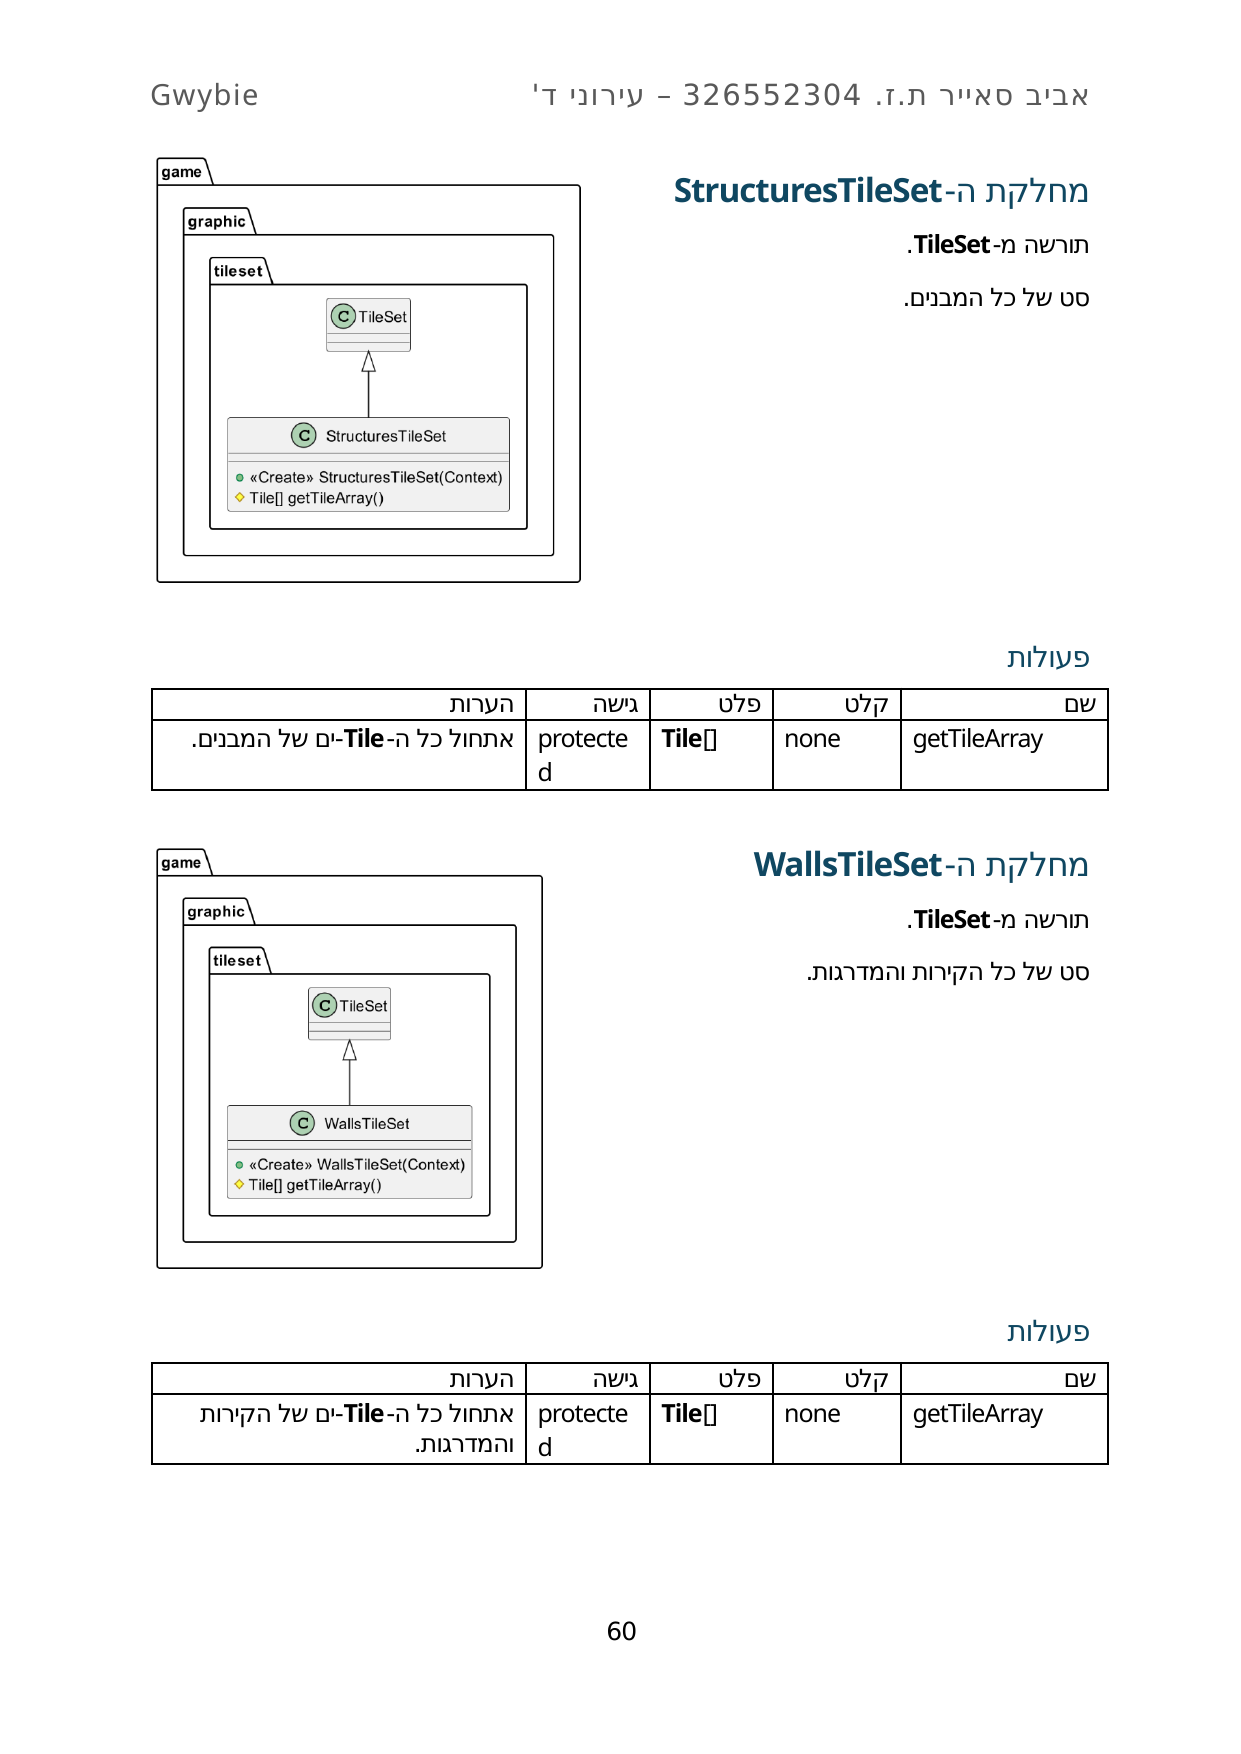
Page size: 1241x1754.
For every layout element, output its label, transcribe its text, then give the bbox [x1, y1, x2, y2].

table_header שם [902, 1364, 1107, 1393]
table_header שם [902, 690, 1107, 719]
text סט של כל המבנים. [586, 283, 1090, 312]
table_cell getTileArray [902, 1395, 1107, 1463]
table_header גישה [527, 690, 649, 719]
subtitle פעולות [150, 640, 1090, 674]
table_header הערות [153, 690, 525, 719]
table_cell אתחול כל ה-Tile-ים של הקירות והמדרגות. [153, 1395, 525, 1463]
table_header פלט [651, 1364, 772, 1393]
picture [150, 151, 586, 588]
subtitle פעולות [150, 1314, 1090, 1348]
text סט של כל הקירות והמדרגות. [548, 957, 1090, 987]
table_cell none [774, 1395, 900, 1463]
table_cell Tile[] [651, 1395, 772, 1463]
table_header גישה [527, 1364, 649, 1393]
picture [150, 842, 548, 1274]
table_cell none [774, 721, 900, 789]
text תורשה מ-TileSet. [586, 227, 1090, 261]
text תורשה מ-TileSet. [548, 902, 1090, 936]
table_header קלט [774, 1364, 900, 1393]
table_header הערות [153, 1364, 525, 1393]
table_cell אתחול כל ה-Tile-ים של המבנים. [153, 721, 525, 789]
subtitle מחלקת ה-WallsTileSet [150, 841, 1090, 887]
table_cell protected [527, 1395, 649, 1463]
table_header פלט [651, 690, 772, 719]
table_cell getTileArray [902, 721, 1107, 789]
table_cell protected [527, 721, 649, 789]
table_header קלט [774, 690, 900, 719]
subtitle מחלקת ה-StructuresTileSet [586, 167, 1090, 212]
table_cell Tile[] [651, 721, 772, 789]
